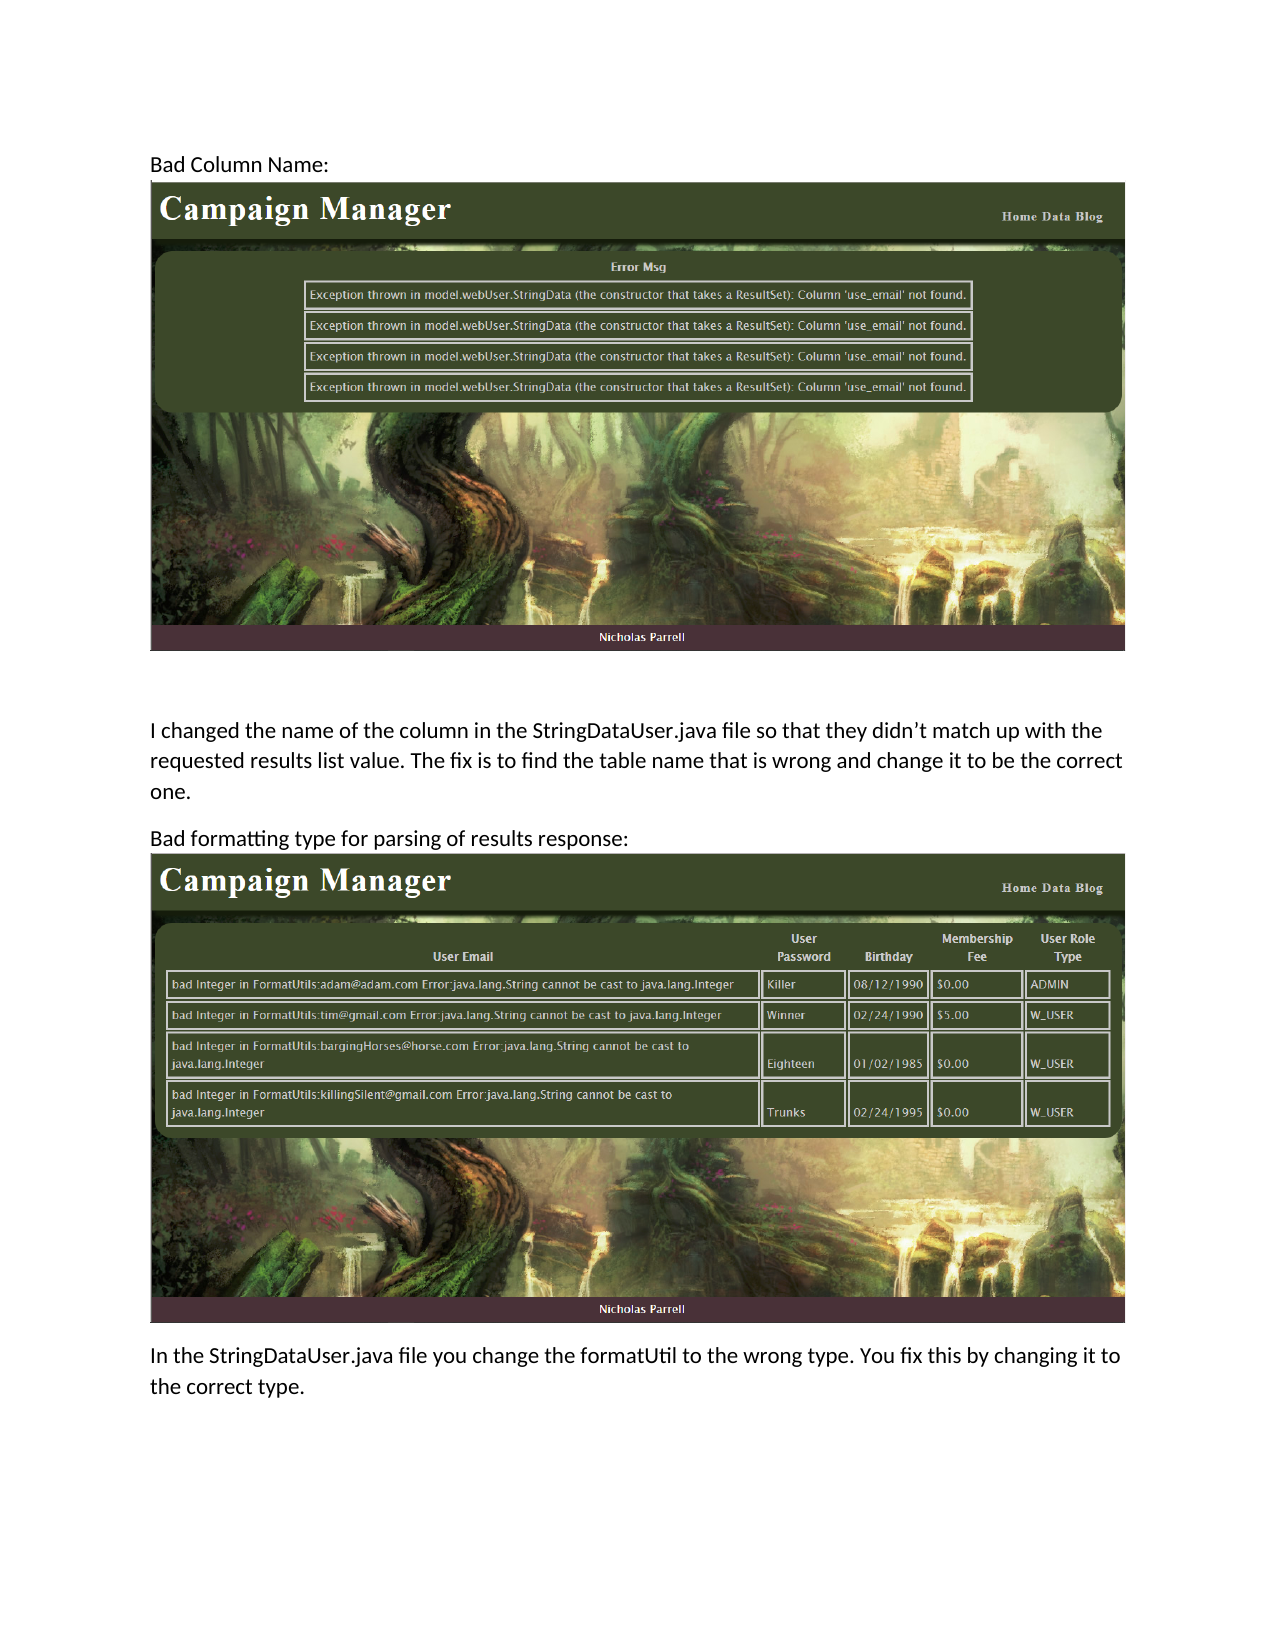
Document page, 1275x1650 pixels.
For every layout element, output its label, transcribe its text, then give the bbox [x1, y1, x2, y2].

picture [150, 853, 1125, 1323]
picture [150, 180, 1125, 651]
text Bad formatting type for parsing of results response: [150, 824, 1125, 853]
text Bad Column Name: [150, 150, 1125, 180]
text I changed the name of the column in the StringDataUser.java file so that they didn’t match up with the requested results list value. The fix is to find the table name that is wrong and change it to be the correct one. [150, 716, 1125, 805]
text In the StringDataUser.java file you change the formatUtil to the wrong type. You fix this by changing it to the correct type. [150, 1342, 1125, 1400]
